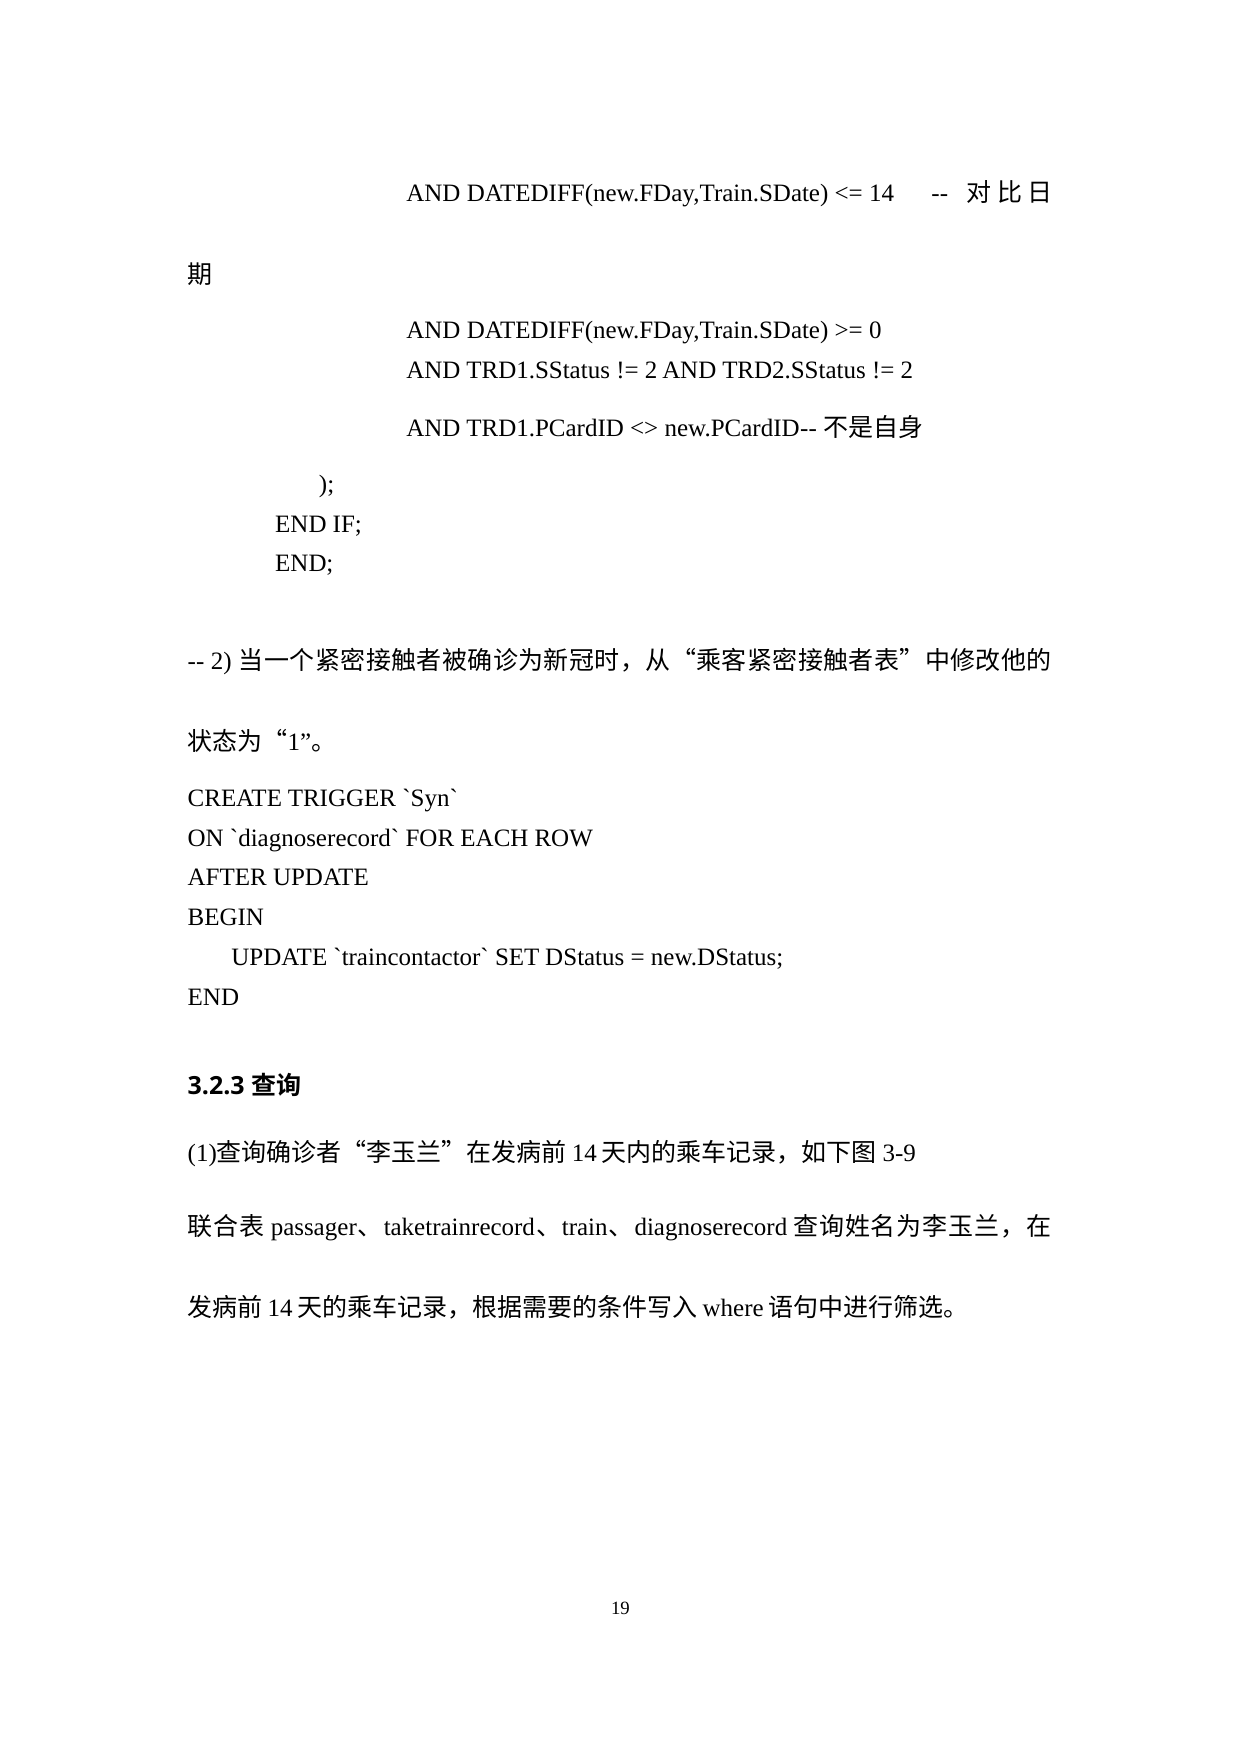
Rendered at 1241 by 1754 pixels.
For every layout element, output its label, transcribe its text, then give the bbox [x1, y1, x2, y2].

text CREATE TRIGGER `Syn` [187, 781, 1053, 814]
text AND DATEDIFF(new.FDay,Train.SDate) <= 14 -- 对比日期 [187, 158, 1053, 305]
text ON `diagnoserecord` FOR EACH ROW [187, 821, 1053, 853]
text AND DATEDIFF(new.FDay,Train.SDate) >= 0 [187, 314, 1053, 346]
text END; [187, 547, 1053, 579]
text AFTER UPDATE [187, 861, 1053, 893]
text END [187, 980, 1053, 1012]
text END IF; [187, 507, 1053, 539]
subtitle 3.2.3 查询 [187, 1065, 1053, 1102]
text UPDATE `traincontactor` SET DStatus = new.DStatus; [187, 940, 1053, 972]
text 联合表passager、taketrainrecord、train、diagnoserecord查询姓名为李玉兰，在发病前14天的乘车记录，根据需要的条件写入where语句中进行筛选。 [187, 1192, 1053, 1338]
text BEGIN [187, 900, 1053, 933]
text ); [187, 467, 1053, 500]
text AND TRD1.PCardID <> new.PCardID -- 不是自身 [187, 393, 1053, 458]
text AND TRD1.SStatus != 2 AND TRD2.SStatus != 2 [187, 353, 1053, 386]
text -- 2) 当一个紧密接触者被确诊为新冠时，从“乘客紧密接触者表”中修改他的状态为“1”。 [187, 626, 1053, 772]
